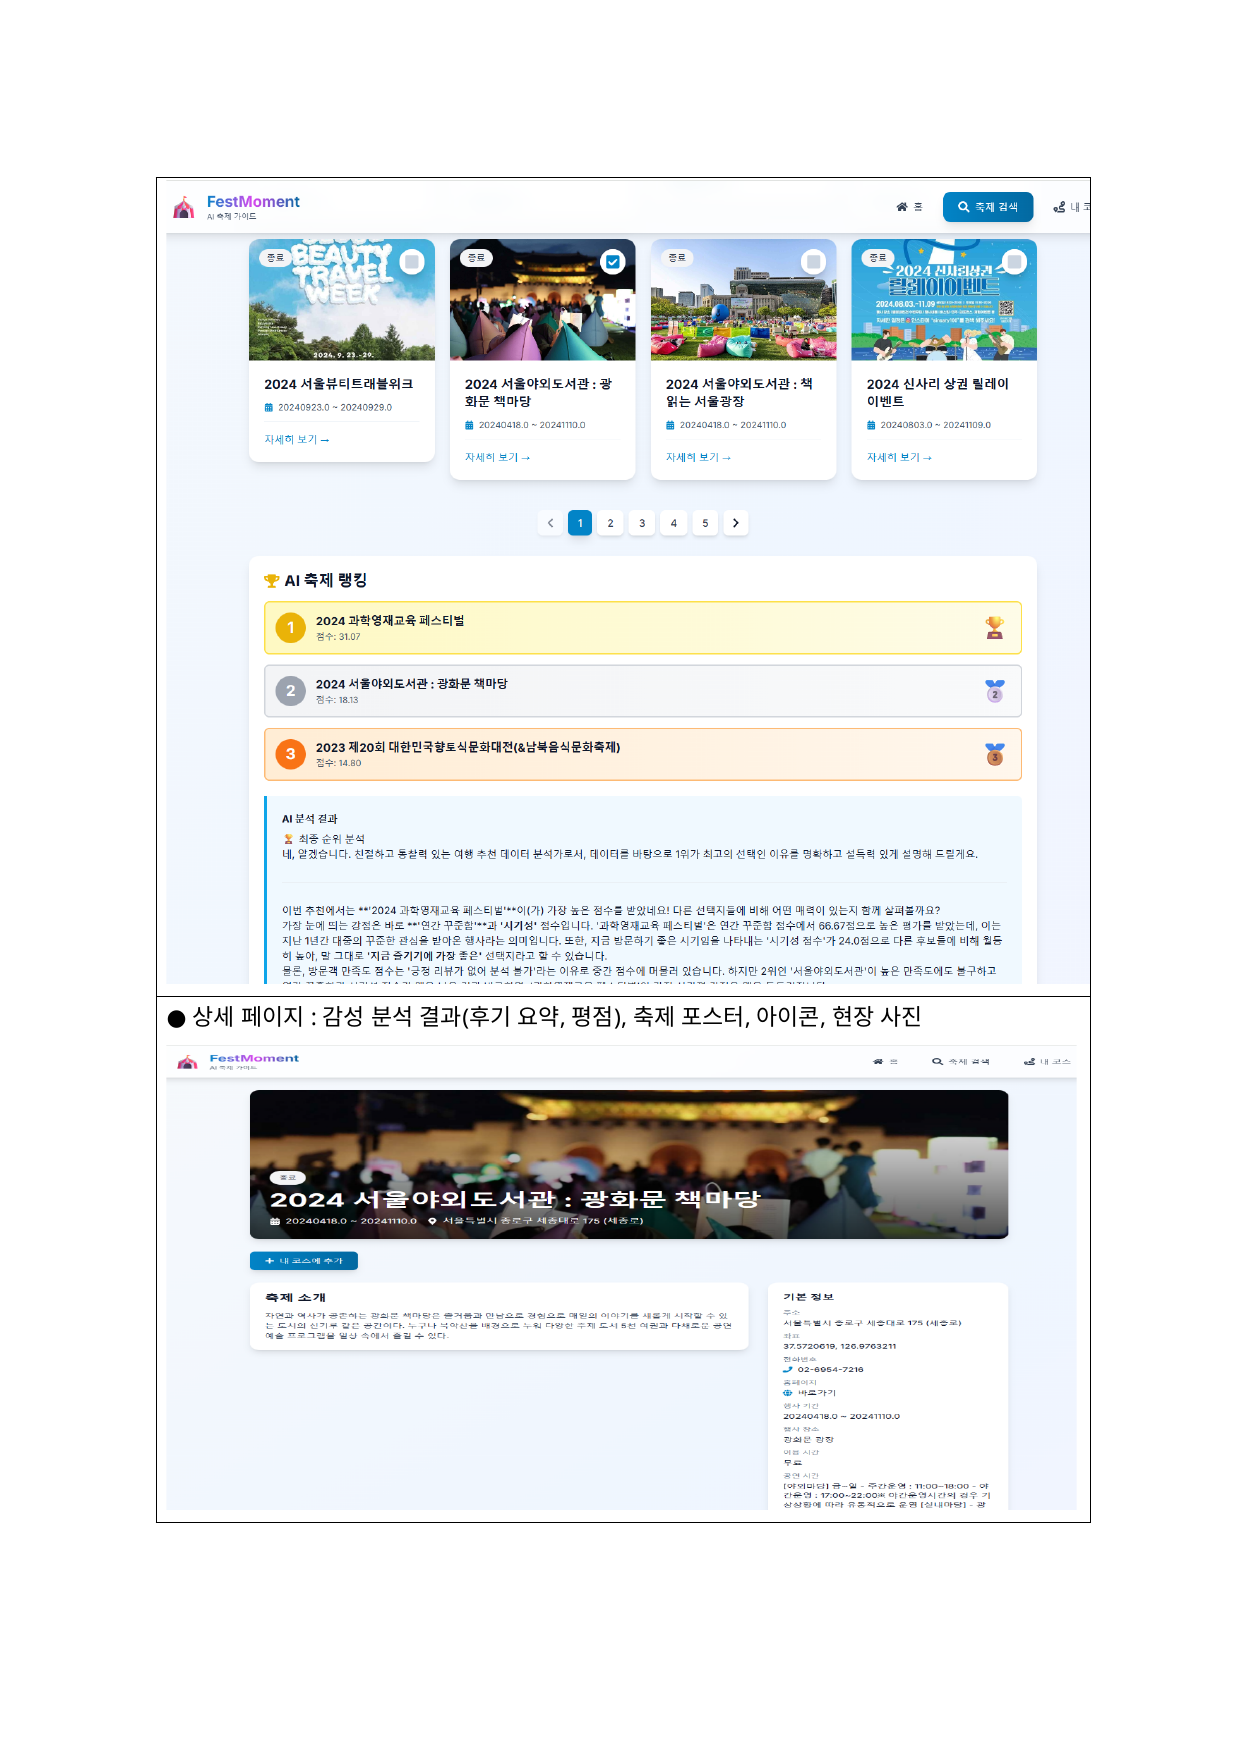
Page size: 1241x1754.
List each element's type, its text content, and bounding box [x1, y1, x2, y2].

table_cell ● 순위 페이지 : 선택 축제 비교 [157, 178, 1090, 996]
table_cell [157, 997, 1090, 1522]
picture [166, 180, 1090, 984]
picture [166, 1045, 1077, 1510]
